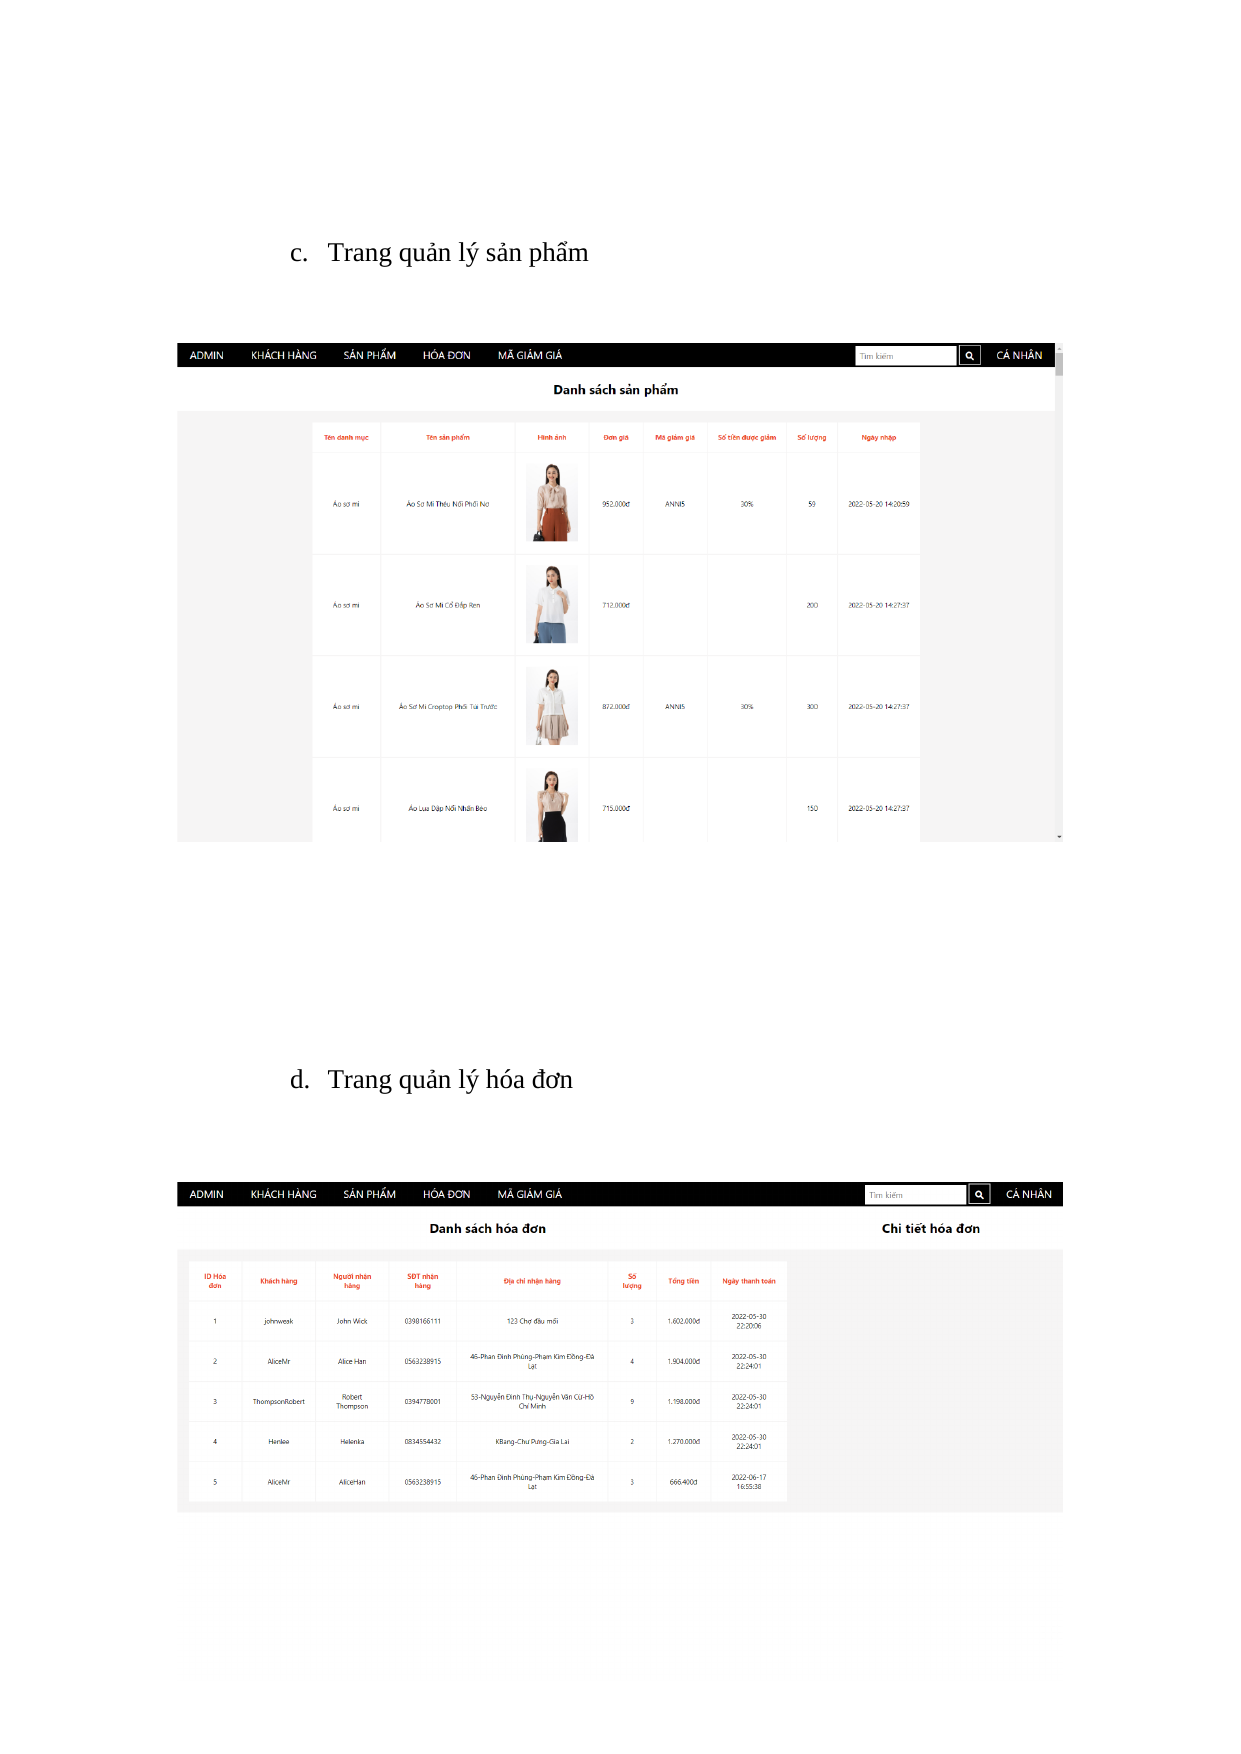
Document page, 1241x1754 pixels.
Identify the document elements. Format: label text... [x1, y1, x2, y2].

list Trang quản lý sản phẩm [290, 236, 1063, 268]
picture [177, 1182, 1063, 1681]
picture [177, 343, 1063, 842]
list Trang quản lý hóa đơn [290, 1063, 1063, 1094]
